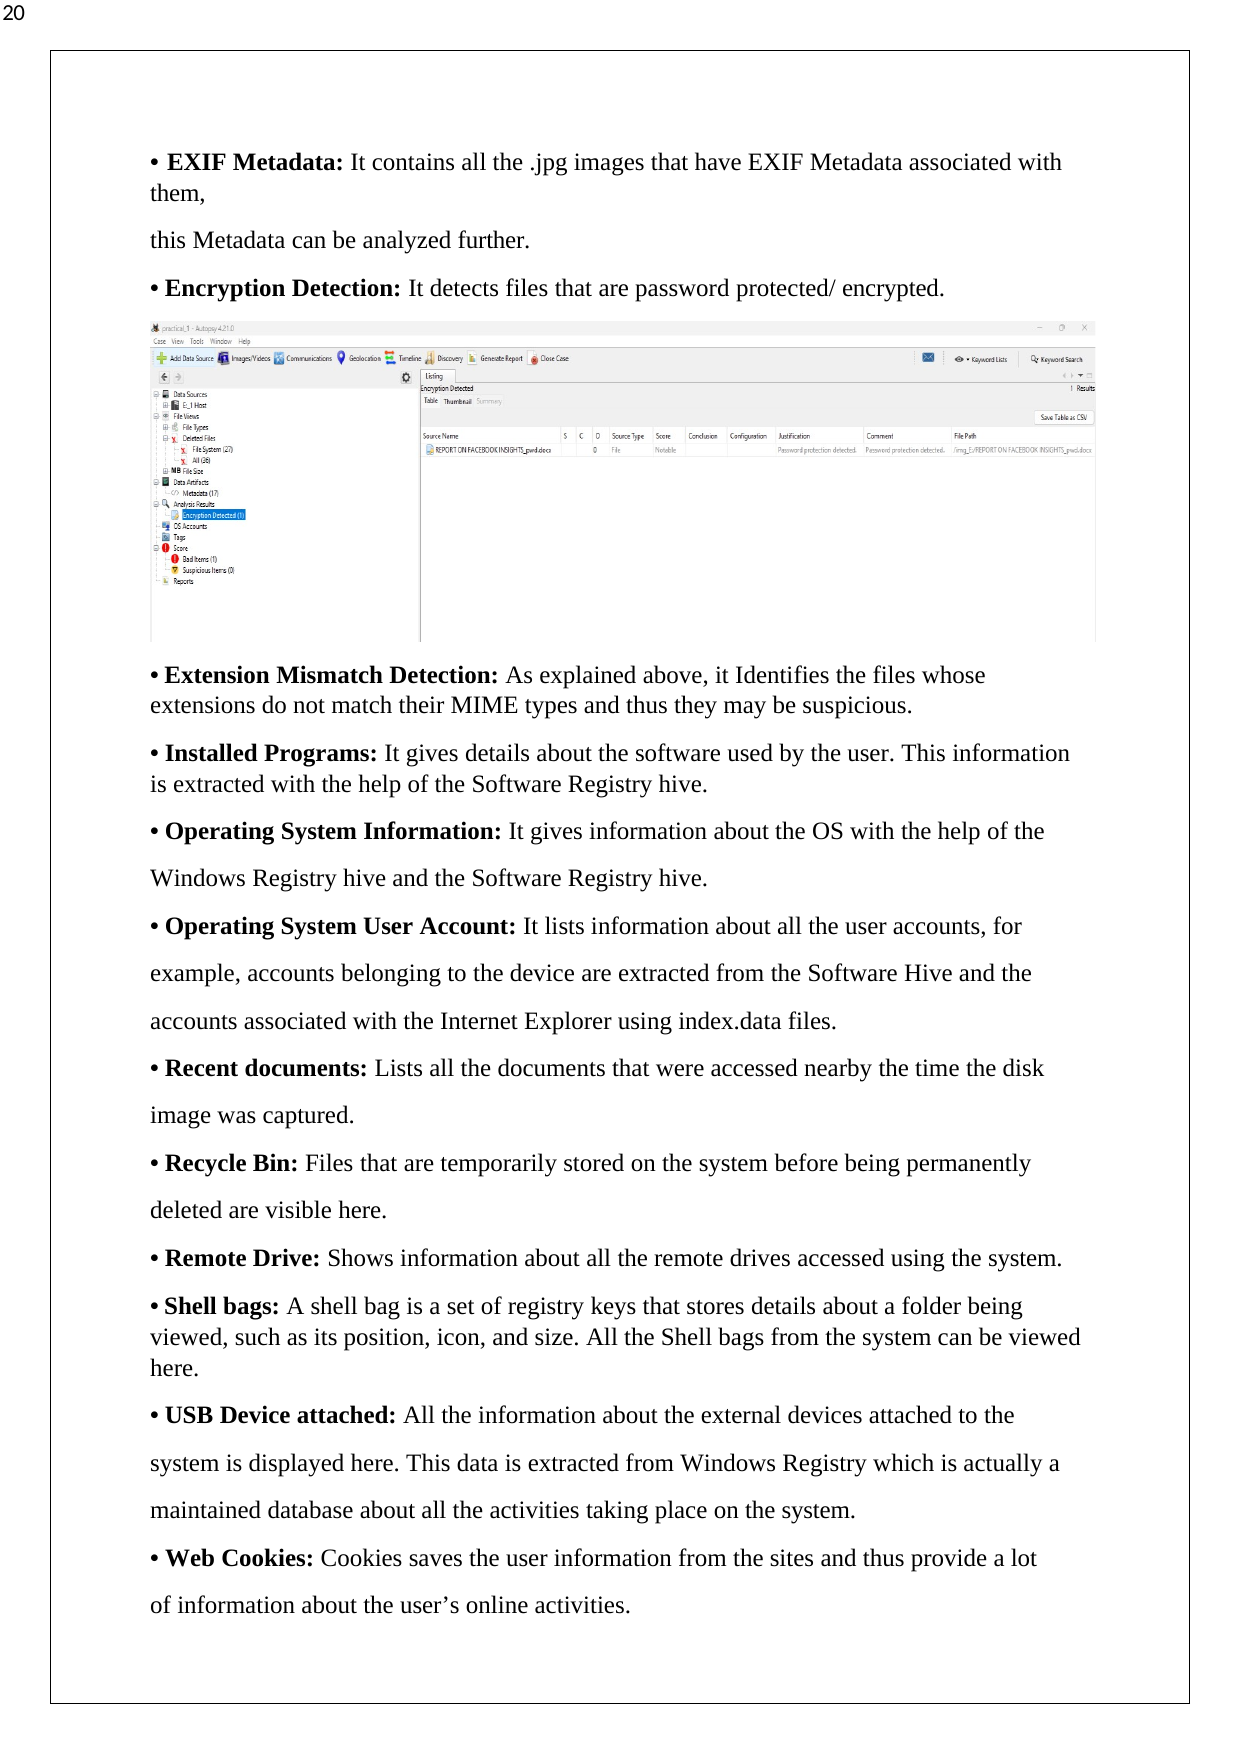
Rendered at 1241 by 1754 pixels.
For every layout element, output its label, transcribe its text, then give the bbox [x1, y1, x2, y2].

list USB Device attached: All the information about the external devices attached to the system is displayed here. This data is extracted from Windows Registry which is actually a [150, 1400, 1089, 1477]
list Operating System Information: It gives information about the OS with the help of the Windows Registry hive and the Software Registry hive. [150, 816, 1045, 892]
list Recent documents: Lists all the documents that were accessed nearby the time the disk image was captured. [150, 1053, 1045, 1129]
picture [150, 321, 1096, 642]
list Encryption Detection: It detects files that are password protected/ encrypted. [150, 273, 1166, 302]
list Remote Drive: Shows information about all the remote drives accessed using the system. [150, 1243, 1166, 1272]
list Shell bags: A shell bag is a set of registry keys that stores details about a folder being viewed, such as its position, icon, and size. All the Shell bags from the system can be viewed here. [150, 1291, 1090, 1382]
list Operating System User Account: It lists information about all the user accounts, for example, accounts belonging to the device are extracted from the Software Hive and the accounts associated with the Internet Explorer using index.data files. [150, 911, 1032, 1034]
text this Metadata can be analyzed further. [150, 225, 1166, 254]
text maintained database about all the activities taking place on the system. [150, 1495, 1166, 1524]
list EXIF Metadata: It contains all the .jpg images that have EXIF Metadata associated with them, [150, 147, 1090, 207]
list Web Cookies: Cookies saves the user information from the sites and thus provide a lot of information about the user’s online activities. [150, 1543, 1063, 1619]
list Recycle Bin: Files that are temporarily stored on the system before being permanently deleted are visible here. [150, 1148, 1032, 1224]
list Installed Programs: It gives details about the software used by the user. This information is extracted with the help of the Software Registry hive. [150, 738, 1091, 797]
